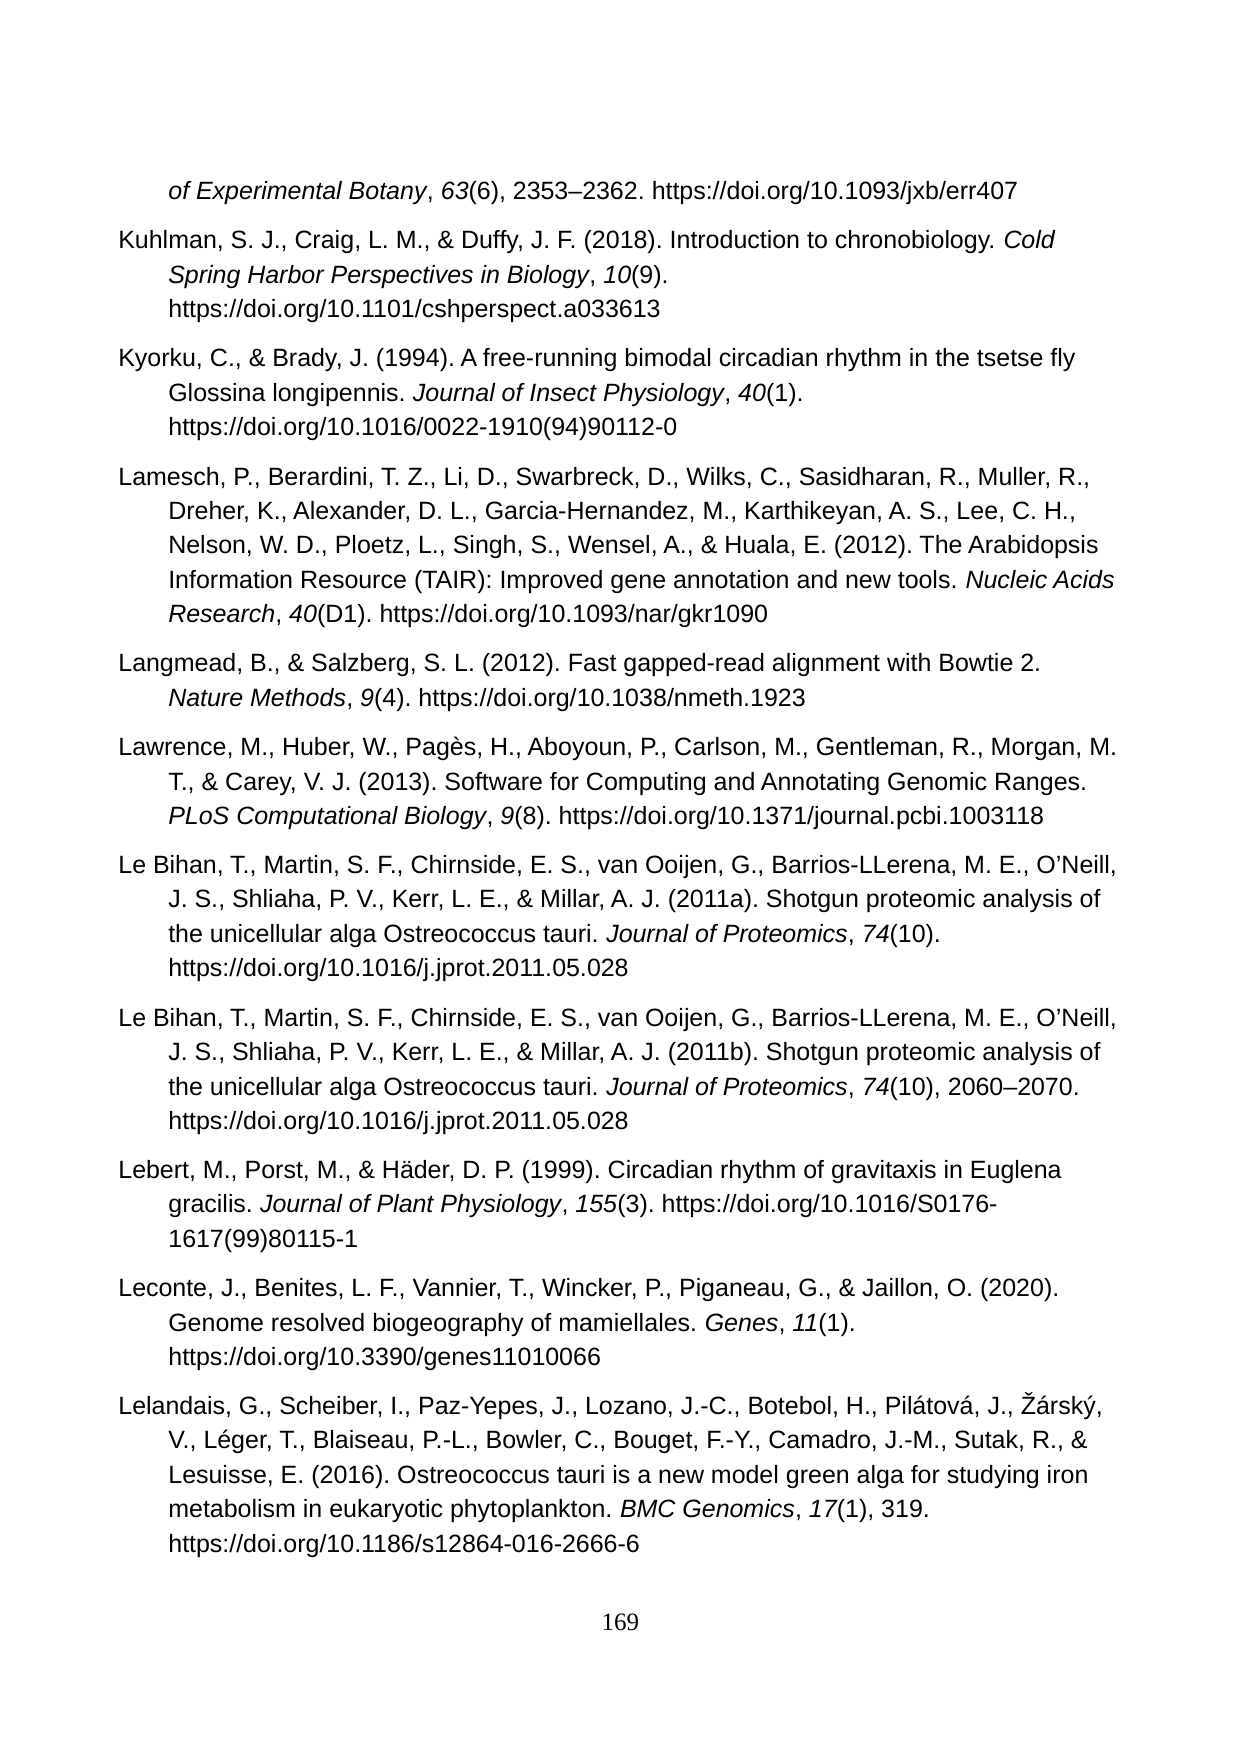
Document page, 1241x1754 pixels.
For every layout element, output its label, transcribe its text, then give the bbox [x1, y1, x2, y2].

text Kuhlman, S. J., Craig, L. M., & Duffy, J. F. (2018). Introduction to chronobiology. Cold Spring Harbor Perspectives in Biology, 10(9). https://doi.org/10.1101/cshperspect.a033613 [118, 225, 1122, 323]
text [118, 176, 1122, 205]
text Lebert, M., Porst, M., & Häder, D. P. (1999). Circadian rhythm of gravitaxis in Euglena gracilis. Journal of Plant Physiology, 155(3). https://doi.org/10.1016/S0176-1617(99)80115-1 [118, 1155, 1122, 1253]
text Le Bihan, T., Martin, S. F., Chirnside, E. S., van Ooijen, G., Barrios-LLerena, M. E., O’Neill, J. S., Shliaha, P. V., Kerr, L. E., & Millar, A. J. (2011a). Shotgun proteomic analysis of the unicellular alga Ostreococcus tauri. Journal of Proteomics, 74(10). https://doi.org/10.1016/j.jprot.2011.05.028 [118, 850, 1122, 982]
text Le Bihan, T., Martin, S. F., Chirnside, E. S., van Ooijen, G., Barrios-LLerena, M. E., O’Neill, J. S., Shliaha, P. V., Kerr, L. E., & Millar, A. J. (2011b). Shotgun proteomic analysis of the unicellular alga Ostreococcus tauri. Journal of Proteomics, 74(10), 2060–2070. https://doi.org/10.1016/j.jprot.2011.05.028 [118, 1002, 1122, 1135]
text Leconte, J., Benites, L. F., Vannier, T., Wincker, P., Piganeau, G., & Jaillon, O. (2020). Genome resolved biogeography of mamiellales. Genes, 11(1). https://doi.org/10.3390/genes11010066 [118, 1273, 1122, 1371]
text Langmead, B., & Salzberg, S. L. (2012). Fast gapped-read alignment with Bowtie 2. Nature Methods, 9(4). https://doi.org/10.1038/nmeth.1923 [118, 648, 1122, 712]
text Lamesch, P., Berardini, T. Z., Li, D., Swarbreck, D., Wilks, C., Sasidharan, R., Muller, R., Dreher, K., Alexander, D. L., Garcia-Hernandez, M., Karthikeyan, A. S., Lee, C. H., Nelson, W. D., Ploetz, L., Singh, S., Wensel, A., & Huala, E. (2012). The Arabidopsis Information Resource (TAIR): Improved gene annotation and new tools. Nucleic Acids Research, 40(D1). https://doi.org/10.1093/nar/gkr1090 [118, 461, 1122, 628]
text Kyorku, C., & Brady, J. (1994). A free-running bimodal circadian rhythm in the tsetse fly Glossina longipennis. Journal of Insect Physiology, 40(1). https://doi.org/10.1016/0022-1910(94)90112-0 [118, 343, 1122, 441]
text Lelandais, G., Scheiber, I., Paz-Yepes, J., Lozano, J.-C., Botebol, H., Pilátová, J., Žárský, V., Léger, T., Blaiseau, P.-L., Bowler, C., Bouget, F.-Y., Camadro, J.-M., Sutak, R., & Lesuisse, E. (2016). Ostreococcus tauri is a new model green alga for studying iron metabolism in eukaryotic phytoplankton. BMC Genomics, 17(1), 319. https://doi.org/10.1186/s12864-016-2666-6 [118, 1391, 1122, 1558]
text Lawrence, M., Huber, W., Pagès, H., Aboyoun, P., Carlson, M., Gentleman, R., Morgan, M. T., & Carey, V. J. (2013). Software for Computing and Annotating Genomic Ranges. PLoS Computational Biology, 9(8). https://doi.org/10.1371/journal.pcbi.1003118 [118, 732, 1122, 830]
